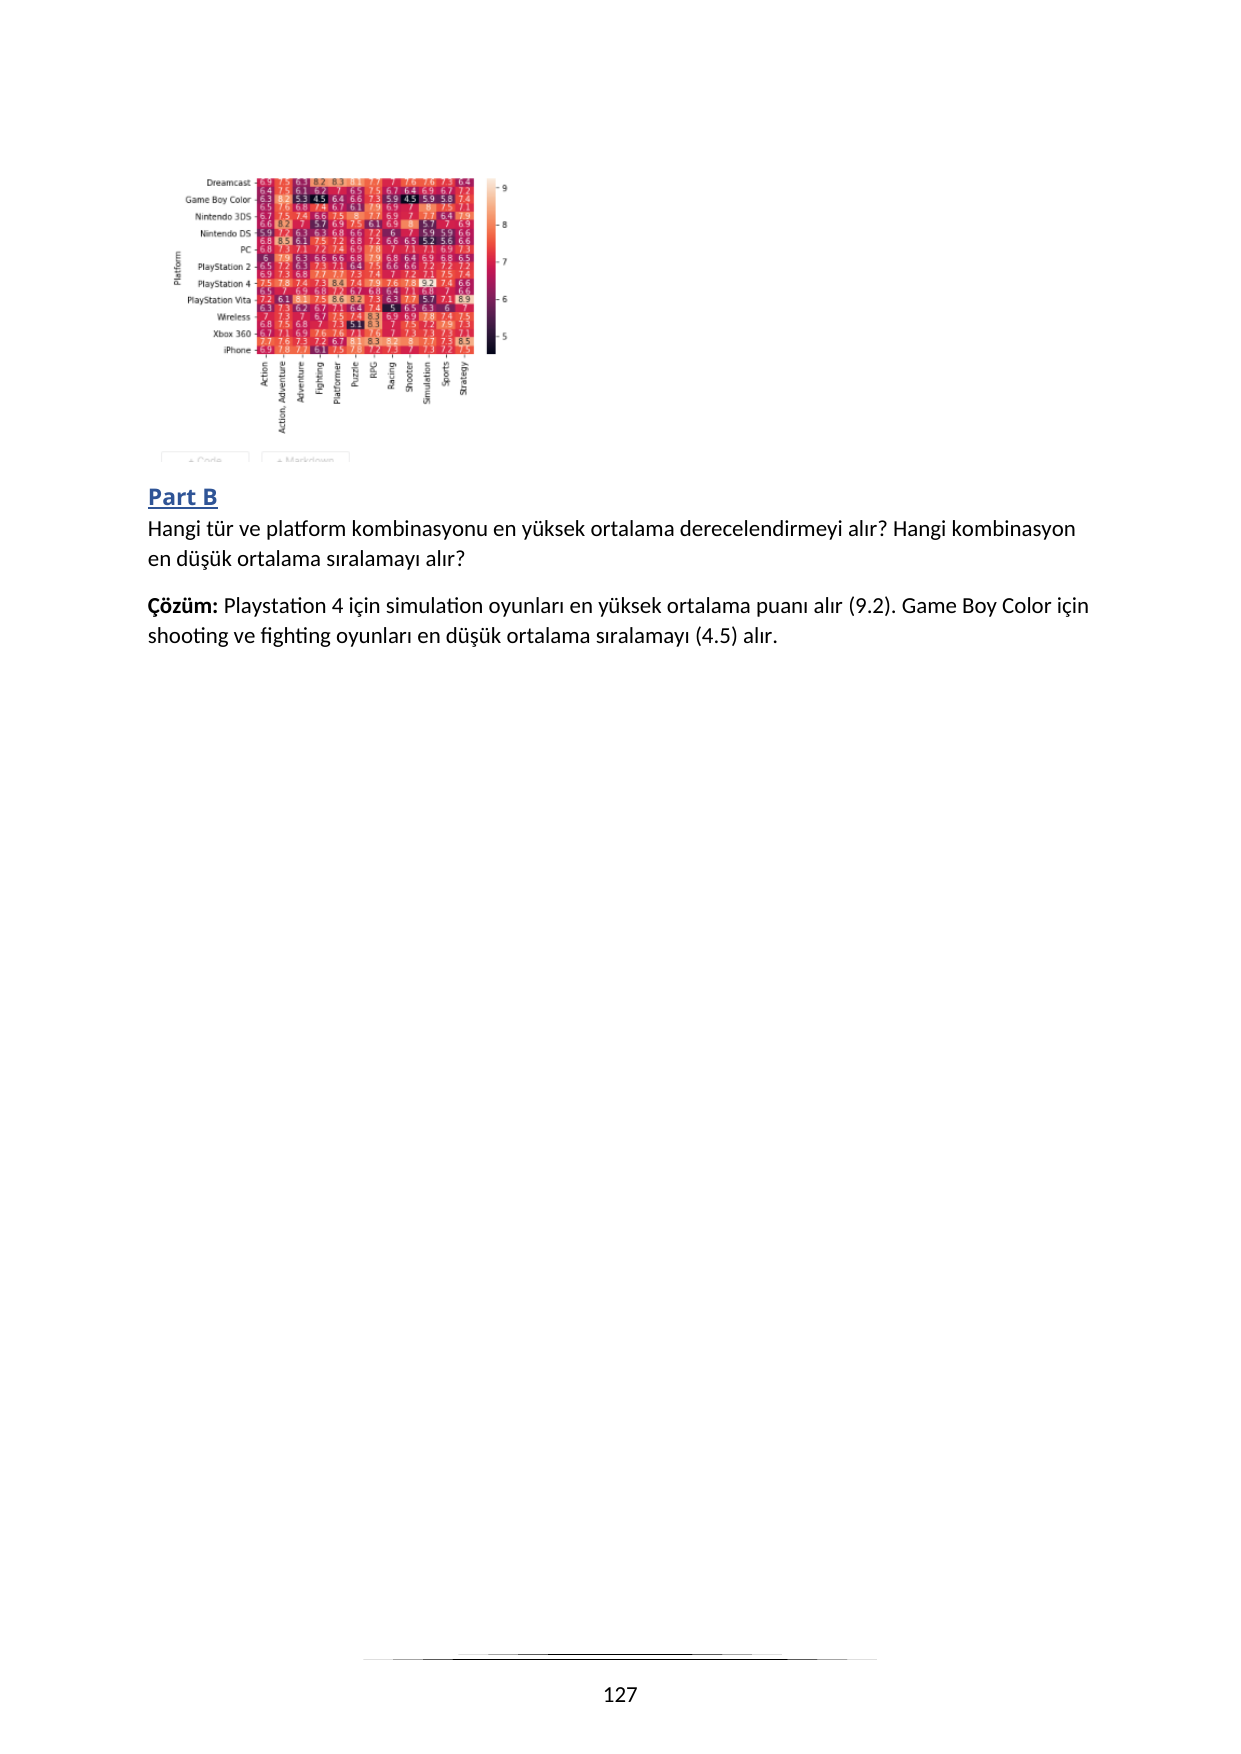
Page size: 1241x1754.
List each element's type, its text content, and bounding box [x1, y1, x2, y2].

subtitle Part B [148, 481, 1093, 512]
text Hangi tür ve platform kombinasyonu en yüksek ortalama derecelendirmeyi alır? Hangi kombinasyon en düşük ortalama sıralamayı alır? [148, 514, 1093, 573]
text Çözüm: Playstation 4 için simulation oyunları en yüksek ortalama puanı alır (9.2). Game Boy Color için shooting ve fighting oyunları en düşük ortalama sıralamayı (4.5) alır. [148, 591, 1093, 650]
picture [147, 147, 608, 462]
